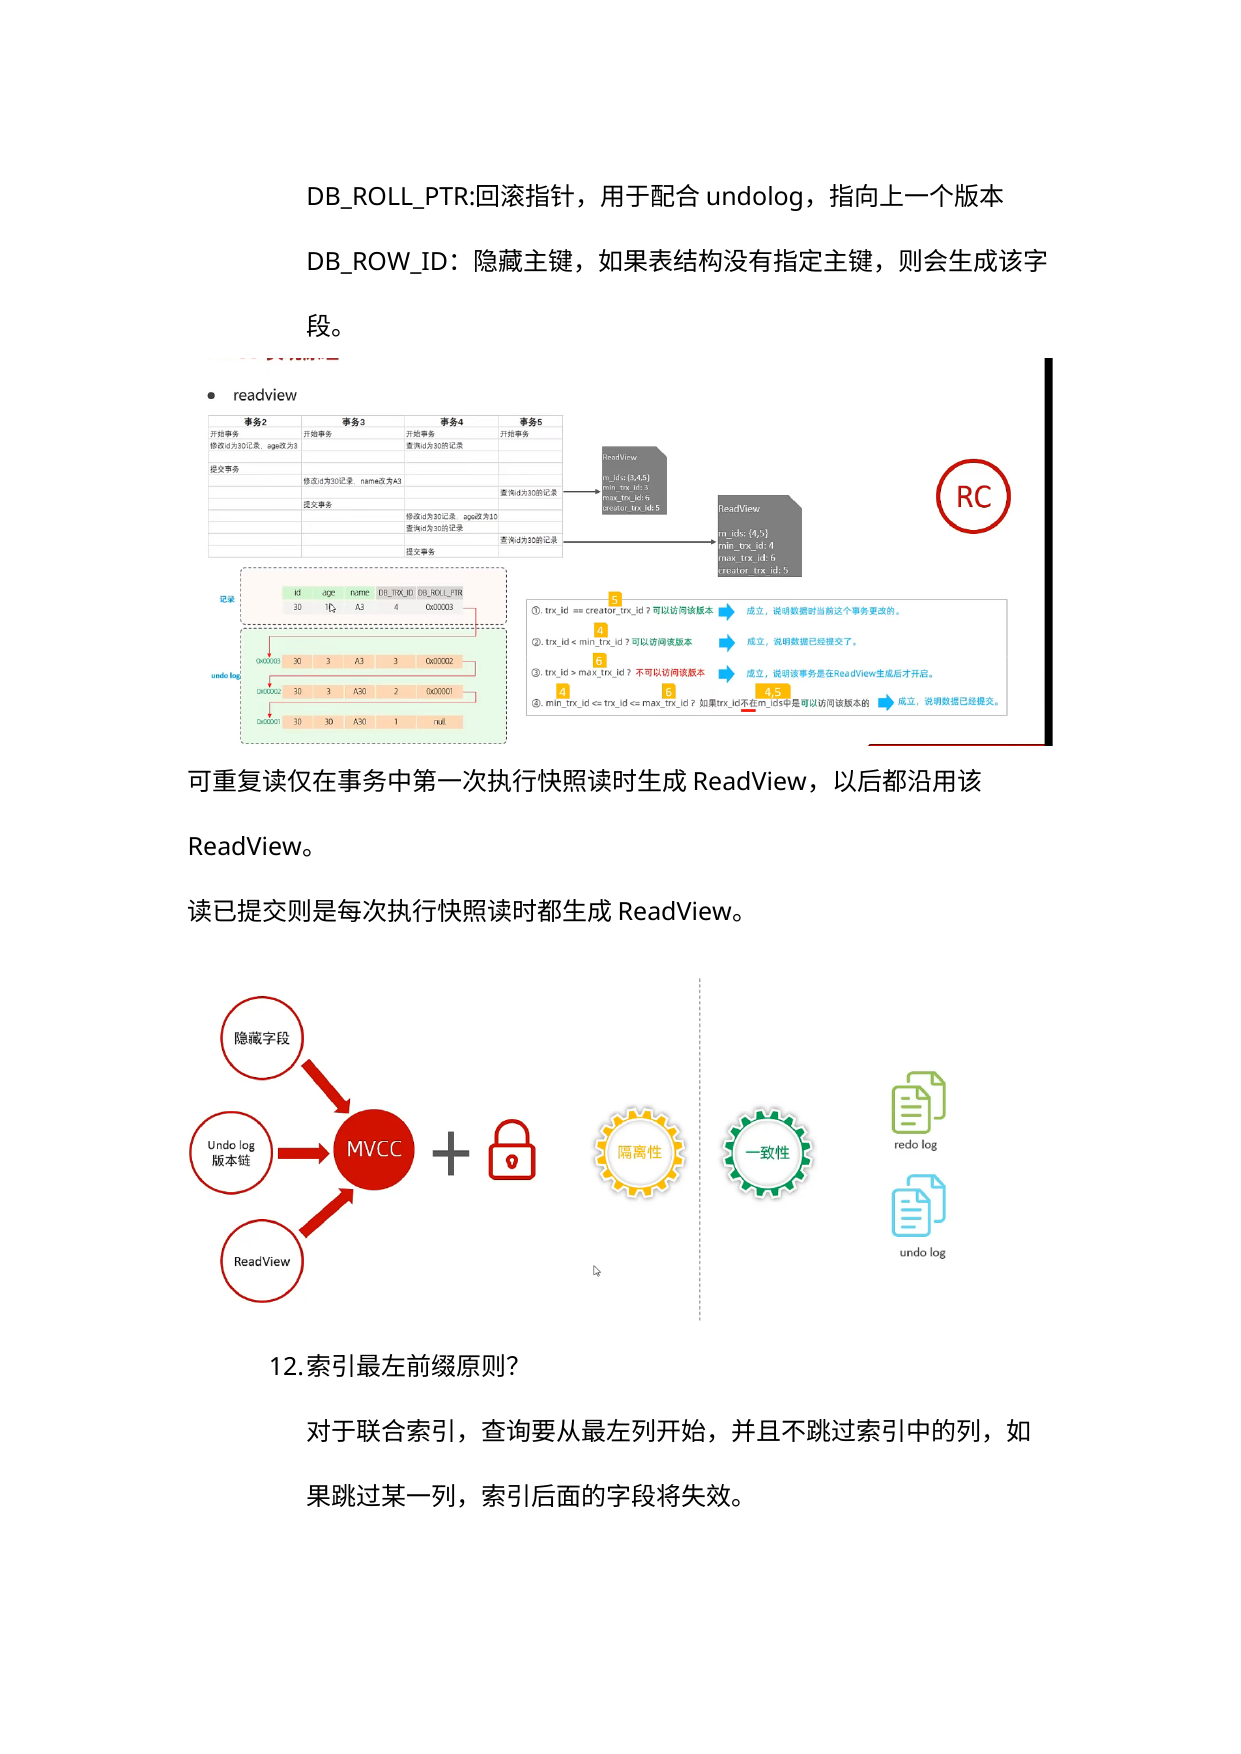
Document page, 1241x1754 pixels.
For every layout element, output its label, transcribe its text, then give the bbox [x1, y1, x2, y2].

text 可重复读仅在事务中第一次执行快照读时生成ReadView，以后都沿用该ReadView。 [187, 747, 1053, 877]
list DB_ROW_ID：隐藏主键，如果表结构没有指定主键，则会生成该字段。 [306, 227, 1053, 357]
picture [187, 952, 1053, 1322]
text 读已提交则是每次执行快照读时都生成ReadView。 [187, 877, 1053, 942]
list 索引最左前缀原则？ [269, 1332, 1053, 1397]
list DB_ROLL_PTR:回滚指针，用于配合undolog，指向上一个版本 [306, 162, 1053, 227]
list 对于联合索引，查询要从最左列开始，并且不跳过索引中的列，如果跳过某一列，索引后面的字段将失效。 [306, 1397, 1053, 1527]
picture [187, 358, 1053, 746]
